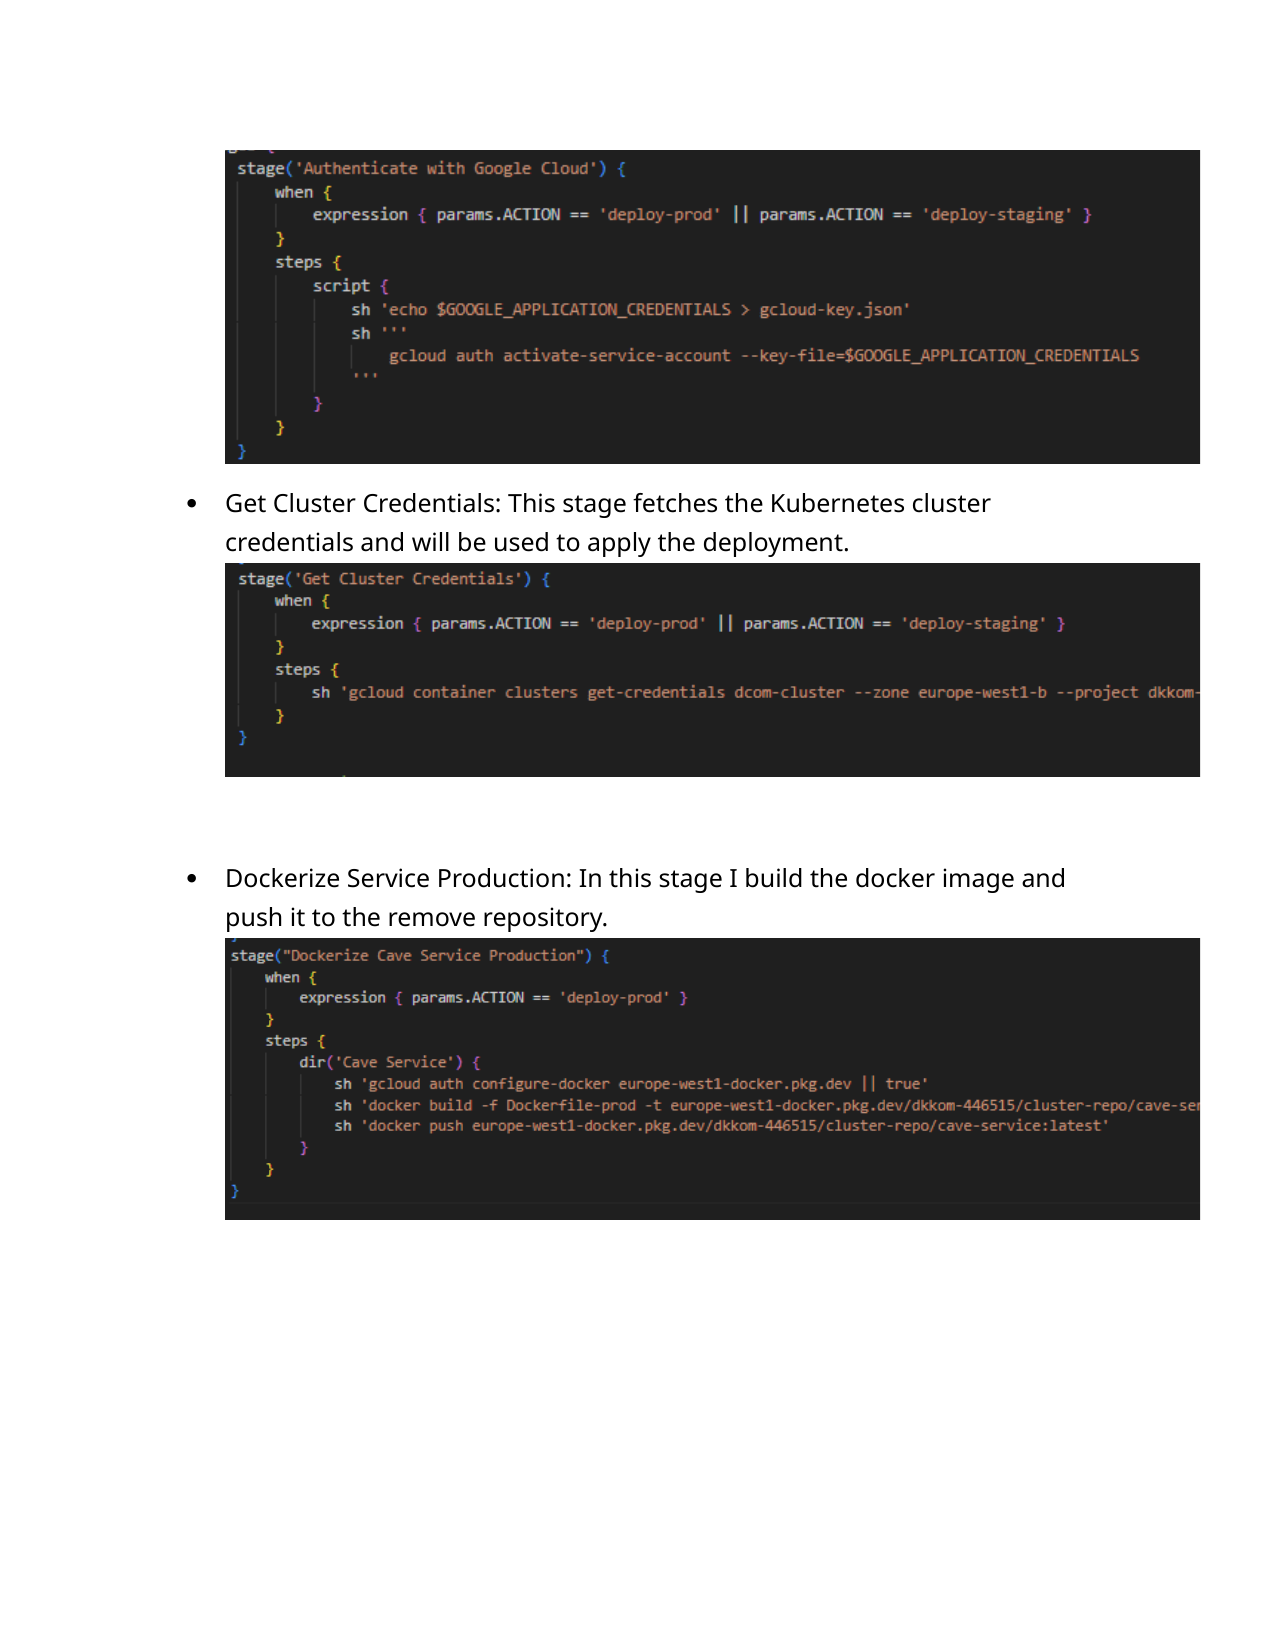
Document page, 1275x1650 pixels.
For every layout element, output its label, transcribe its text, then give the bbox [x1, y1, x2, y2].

picture [225, 150, 1200, 464]
list Dockerize Service Production: In this stage I build the docker image and push it to the remove repository. [187, 861, 1125, 934]
list Get Cluster Credentials: This stage fetches the Kubernetes cluster credentials and will be used to apply the deployment. [187, 485, 1125, 559]
picture [225, 938, 1200, 1220]
picture [225, 563, 1200, 777]
